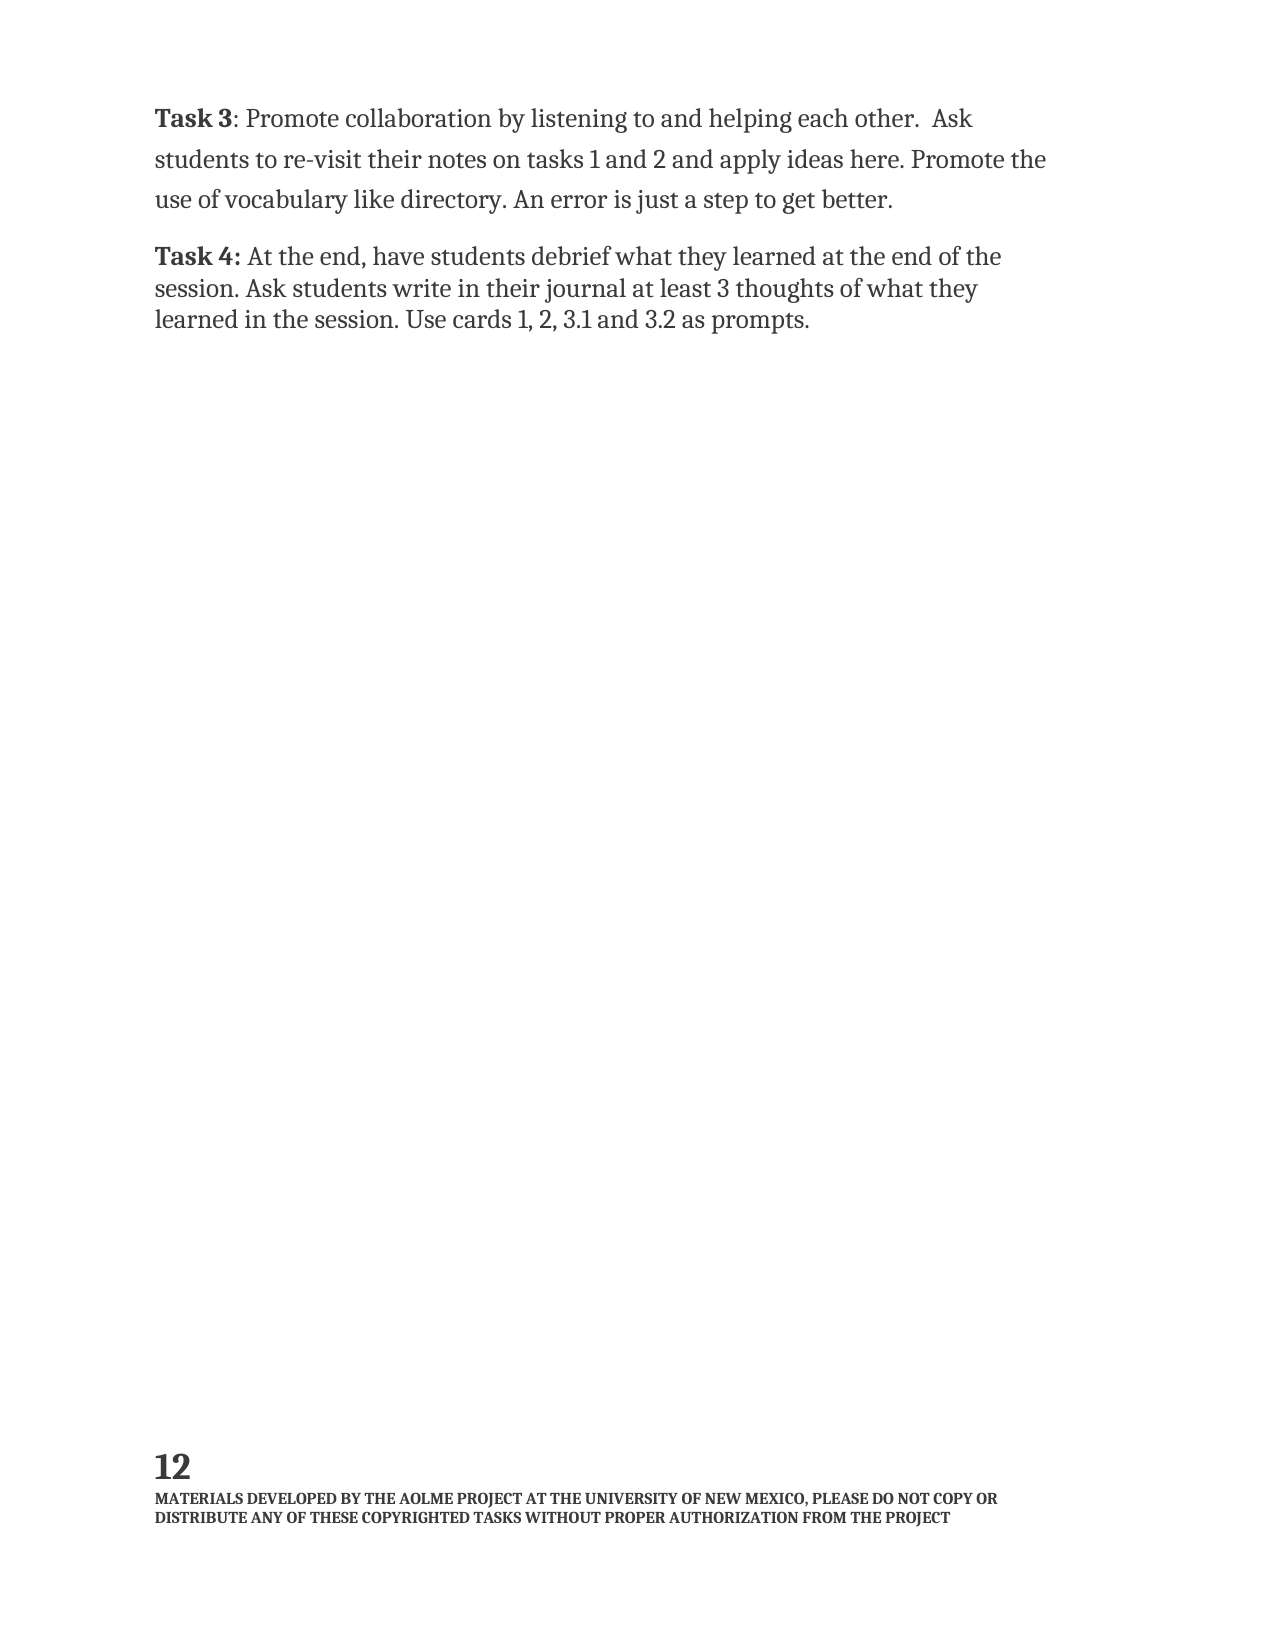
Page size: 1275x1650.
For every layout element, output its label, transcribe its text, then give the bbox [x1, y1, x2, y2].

text Task 3: Promote collaboration by listening to and helping each other. Ask students to re-visit their notes on tasks 1 and 2 and apply ideas here. Promote the use of vocabulary like directory. An error is just a step to get better. [154, 103, 1048, 216]
text Task 4: At the end, have students debrief what they learned at the end of the session. Ask students write in their journal at least 3 thoughts of what they learned in the session. Use cards 1, 2, 3.1 and 3.2 as prompts. [154, 241, 1048, 335]
